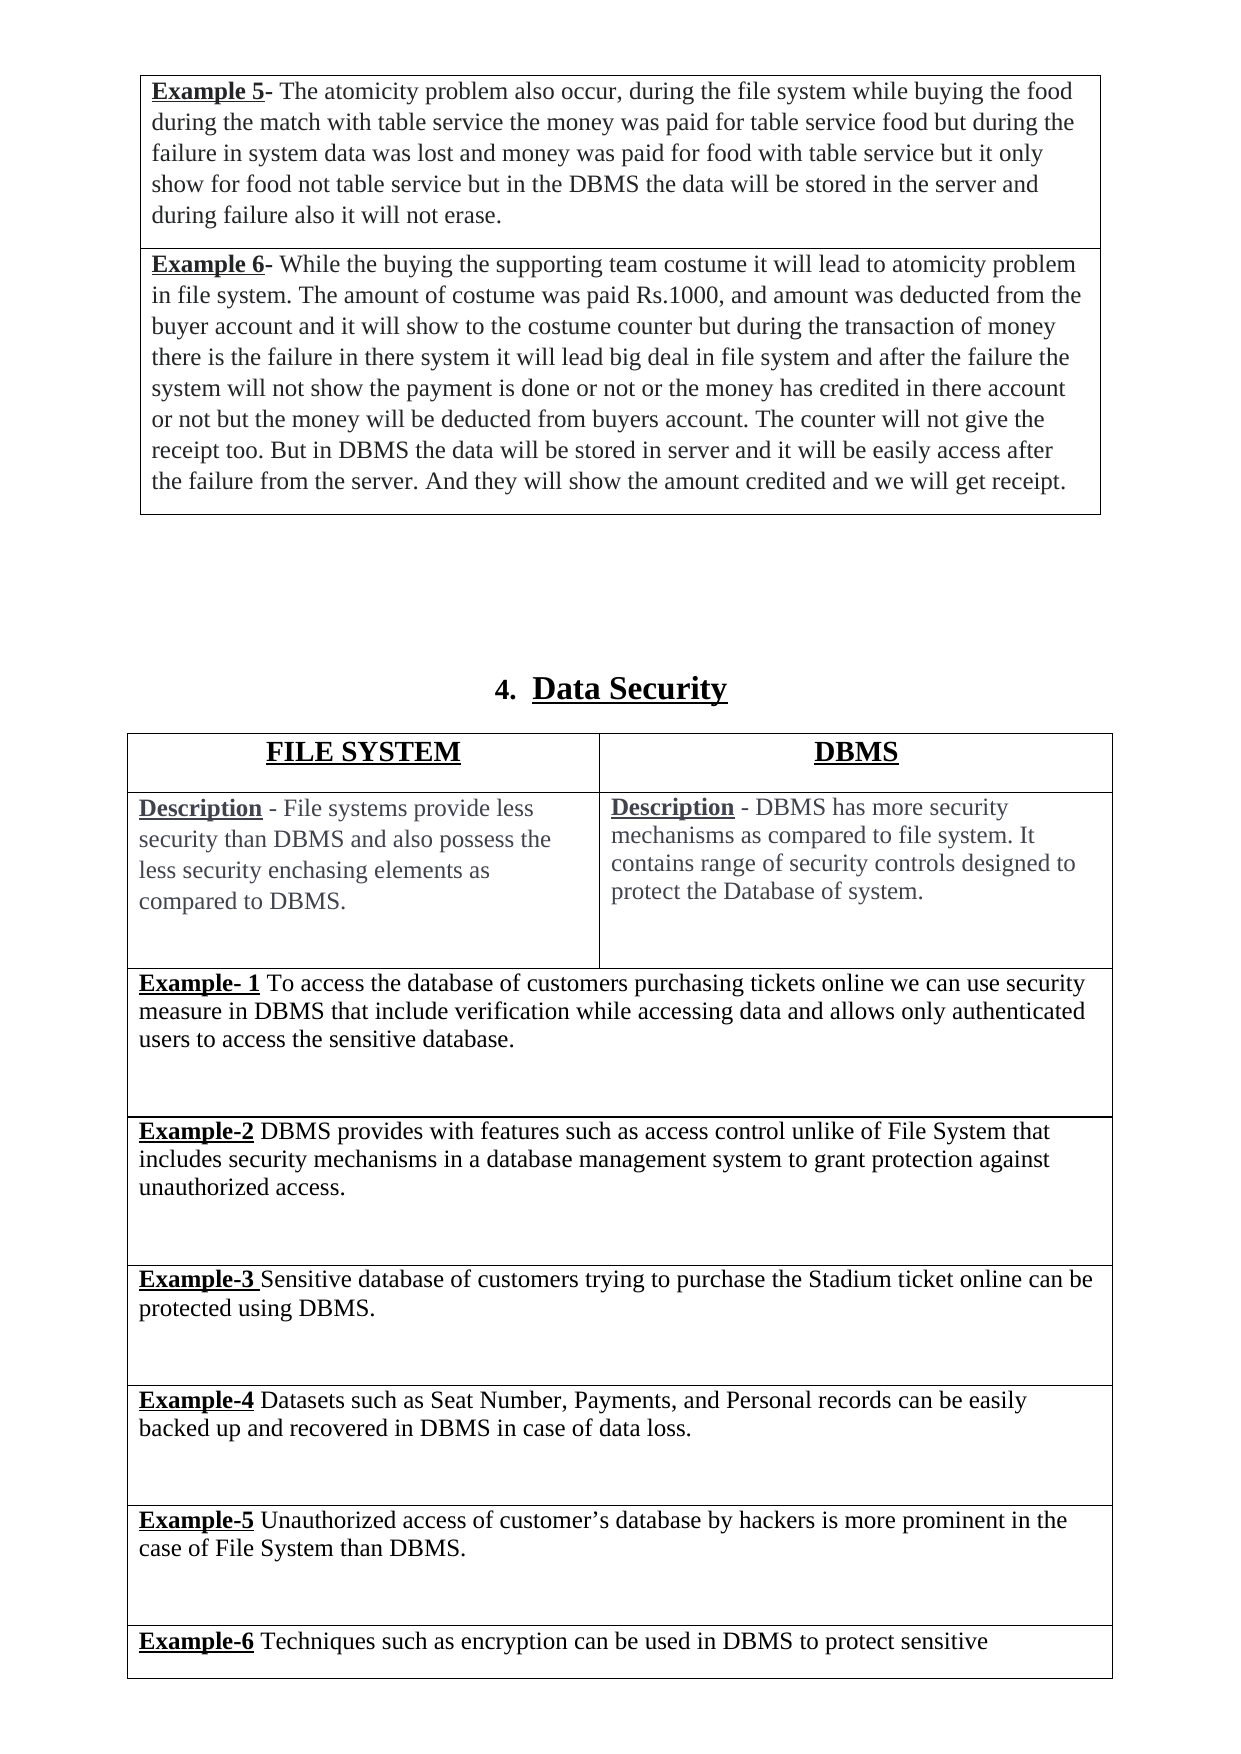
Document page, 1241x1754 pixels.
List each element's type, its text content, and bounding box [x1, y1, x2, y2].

table_cell Example-3 Sensitive database of customers trying to purchase the Stadium ticket online can be protected using DBMS. [128, 1266, 1112, 1385]
table_header FILE SYSTEM [128, 734, 599, 792]
table_cell Example-5 Unauthorized access of customer’s database by hackers is more prominent in the case of File System than DBMS. [128, 1506, 1112, 1625]
table_cell Example 6- While the buying the supporting team costume it will lead to atomicity problem in file system. The amount of costume was paid Rs.1000, and amount was deducted from the buyer account and it will show to the costume counter but during the transaction of money there is the failure in there system it will lead big deal in file system and after the failure the system will not show the payment is done or not or the money has credited in there account or not but the money will be deducted from buyers account. The counter will not give the receipt too. But in DBMS the data will be stored in server and it will be easily access after the failure from the server. And they will show the amount credited and we will get receipt. [141, 249, 1100, 513]
table_cell Description - DBMS has more security mechanisms as compared to file system. It contains range of security controls designed to protect the Database of system. [600, 793, 1112, 968]
list Data Security [75, 669, 1147, 707]
table_cell Example-4 Datasets such as Seat Number, Payments, and Personal records can be easily backed up and recovered in DBMS in case of data loss. [128, 1386, 1112, 1505]
table_cell Example- 1 To access the database of customers purchasing tickets online we can use security measure in DBMS that include verification while accessing data and allows only authenticated users to access the sensitive database. [128, 969, 1112, 1116]
table_cell Description - File systems provide less security than DBMS and also possess the less security enchasing elements as compared to DBMS. [128, 793, 599, 968]
table_header DBMS [600, 734, 1112, 792]
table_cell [128, 1626, 1112, 1678]
table_cell Example-2 DBMS provides with features such as access control unlike of File System that includes security mechanisms in a database management system to grant protection against unauthorized access. [128, 1118, 1112, 1264]
table_cell Example 5- The atomicity problem also occur, during the file system while buying the food during the match with table service the money was paid for table service food but during the failure in system data was lost and money was paid for food with table service but it only show for food not table service but in the DBMS the data will be stored in the server and during failure also it will not erase. [141, 76, 1100, 248]
